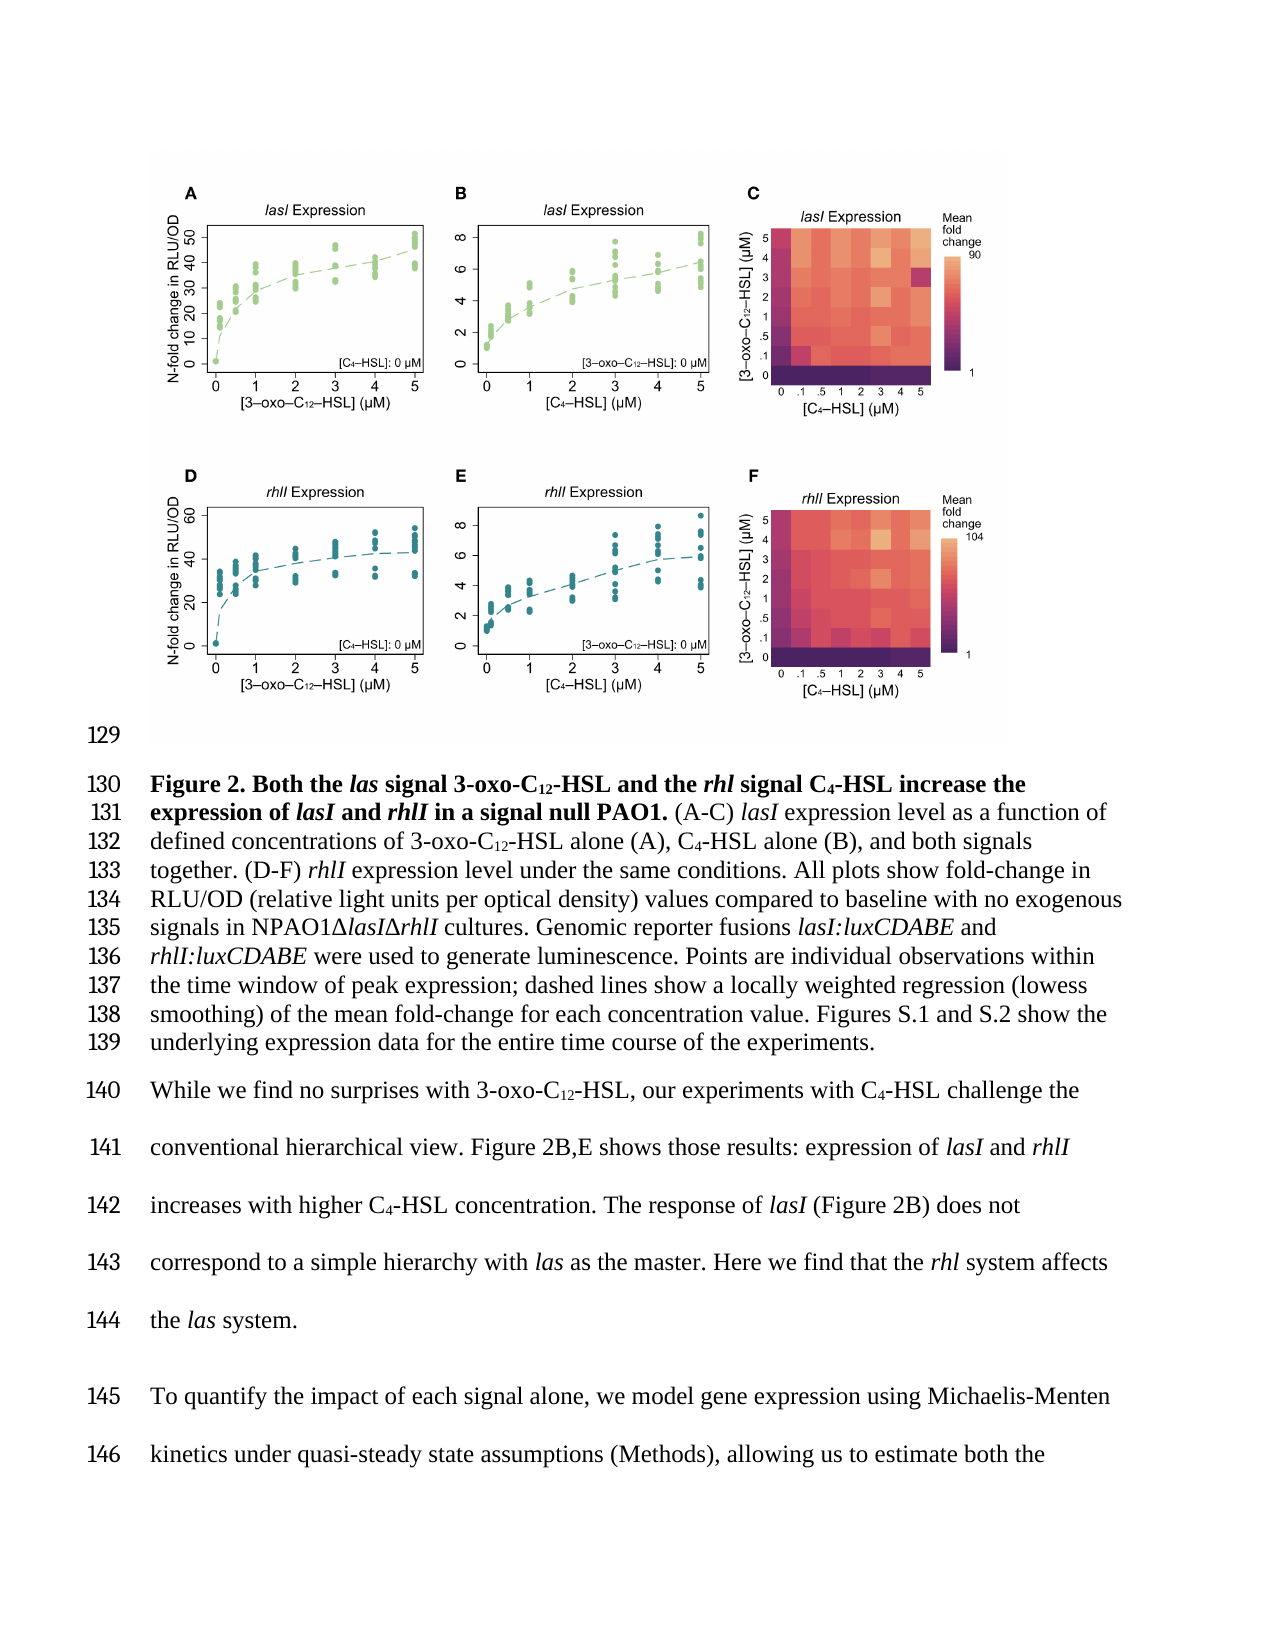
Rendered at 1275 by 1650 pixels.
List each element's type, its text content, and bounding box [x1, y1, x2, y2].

text While we find no surprises with 3‑oxo‑C12‑HSL, our experiments with C4‑HSL challenge the conventional hierarchical view. Figure 2B,E shows those results: expression of lasI and rhlI increases with higher C4‑HSL concentration. The response of lasI (Figure 2B) does not correspond to a simple hierarchy with las as the master. Here we find that the rhl system affects the las system. [150, 1075, 1125, 1334]
text Figure 2. Both the las signal 3‑oxo‑C12‑HSL and the rhl signal C4‑HSL increase the expression of lasI and rhlI in a signal null PAO1. (A-C) lasI expression level as a function of defined concentrations of 3‑oxo‑C12‑HSL alone (A), C4‑HSL alone (B), and both signals together. (D-F) rhlI expression level under the same conditions. All plots show fold-change in RLU/OD (relative light units per optical density) values compared to baseline with no exogenous signals in NPAO1∆lasI∆rhlI cultures. Genomic reporter fusions lasI:luxCDABE and rhlI:luxCDABE were used to generate luminescence. Points are individual observations within the time window of peak expression; dashed lines show a locally weighted regression (lowess smoothing) of the mean fold-change for each concentration value. Figures S.1 and S.2 show the underlying expression data for the entire time course of the experiments. [150, 769, 1125, 1056]
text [150, 1381, 1125, 1467]
picture [150, 150, 1010, 744]
